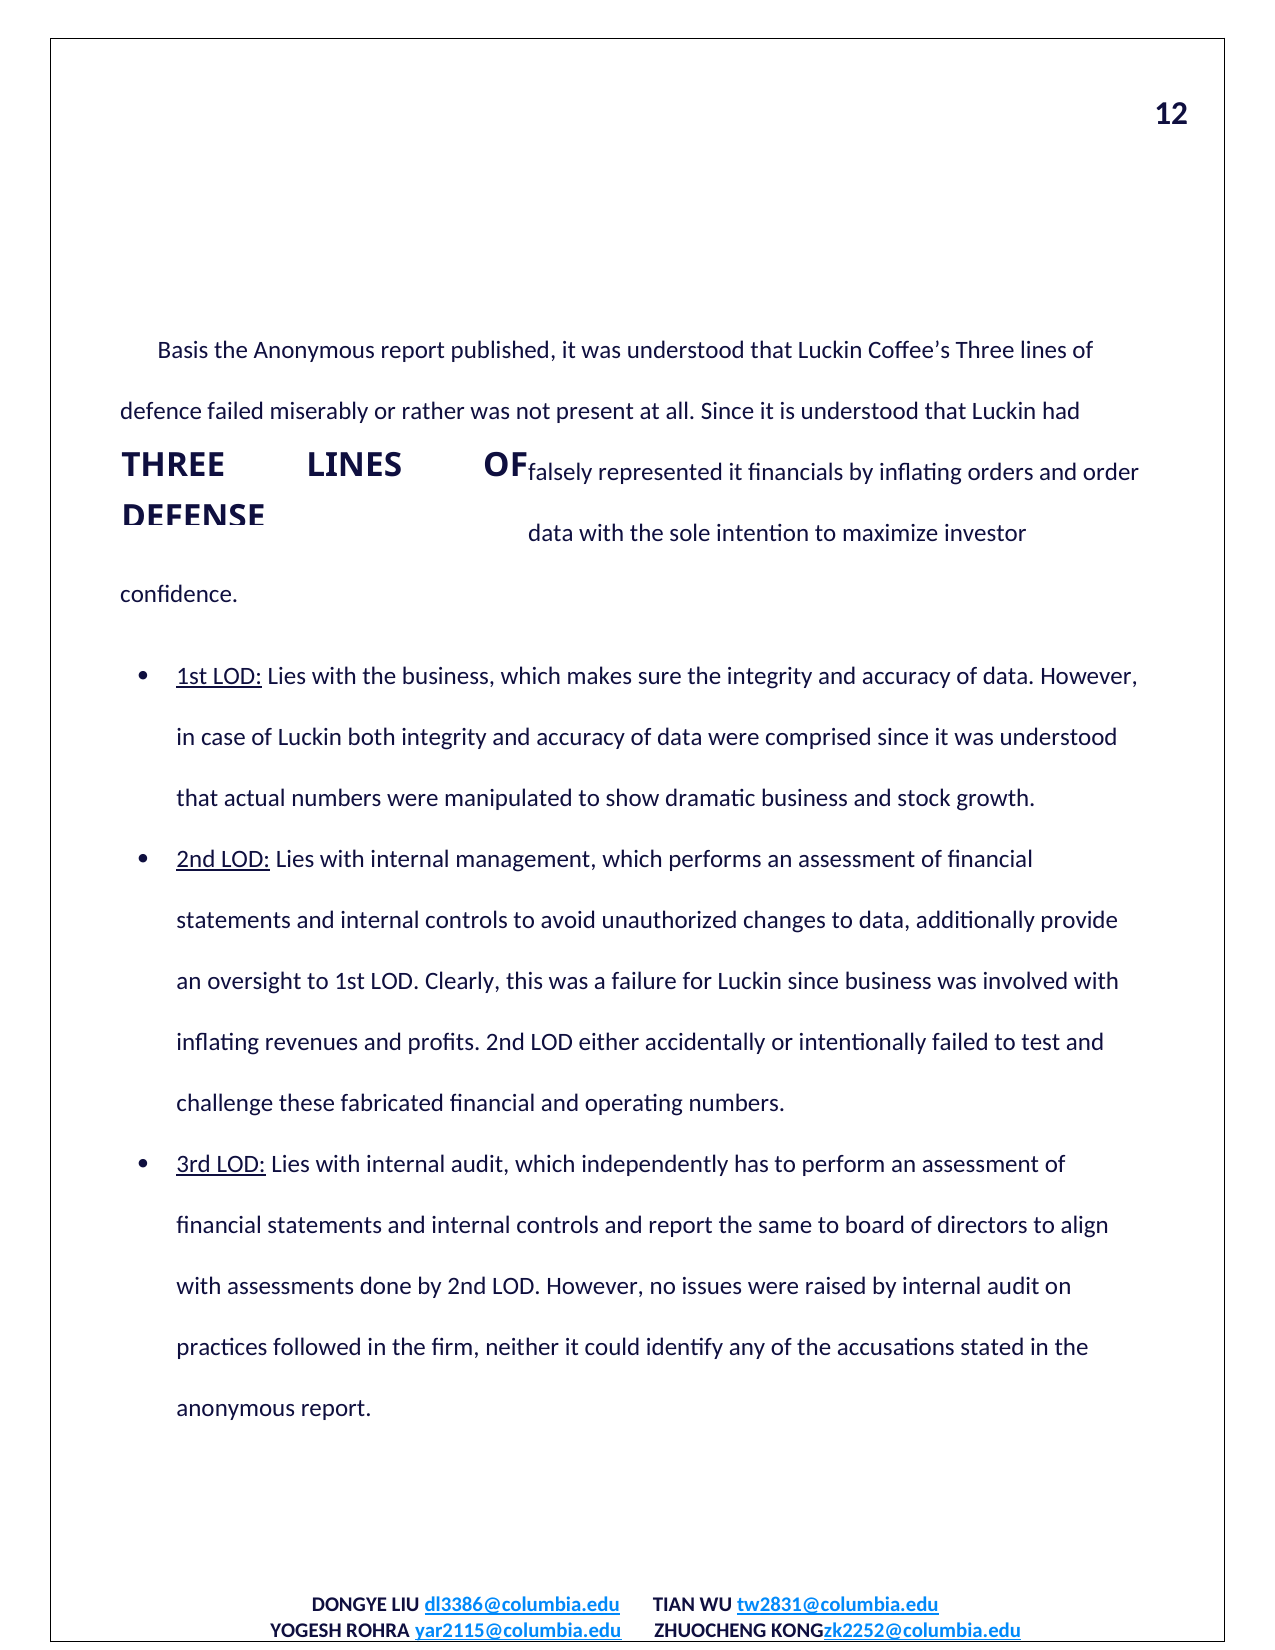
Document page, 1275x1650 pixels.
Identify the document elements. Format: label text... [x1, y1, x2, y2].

text Basis the Anonymous report published, it was understood that Luckin Coffee’s Three lines of defence failed miserably or rather was not present at all. Since it is understood that Luckin had falsely represented it financials by inflating orders and order data with the sole intention to maximize investor confidence. [120, 334, 1144, 609]
subtitle Three lines of Defense [121, 441, 528, 524]
list 2nd LOD: Lies with internal management, which performs an assessment of financial statements and internal controls to avoid unauthorized changes to data, additionally provide an oversight to 1st LOD. Clearly, this was a failure for Luckin since business was involved with inflating revenues and profits. 2nd LOD either accidentally or intentionally failed to test and challenge these fabricated financial and operating numbers. [139, 843, 1144, 1118]
list 3rd LOD: Lies with internal audit, which independently has to perform an assessment of financial statements and internal controls and report the same to board of directors to align with assessments done by 2nd LOD. However, no issues were raised by internal audit on practices followed in the firm, neither it could identify any of the accusations stated in the anonymous report. [139, 1148, 1144, 1423]
list 1st LOD: Lies with the business, which makes sure the integrity and accuracy of data. However, in case of Luckin both integrity and accuracy of data were comprised since it was understood that actual numbers were manipulated to show dramatic business and stock growth. [139, 660, 1144, 813]
